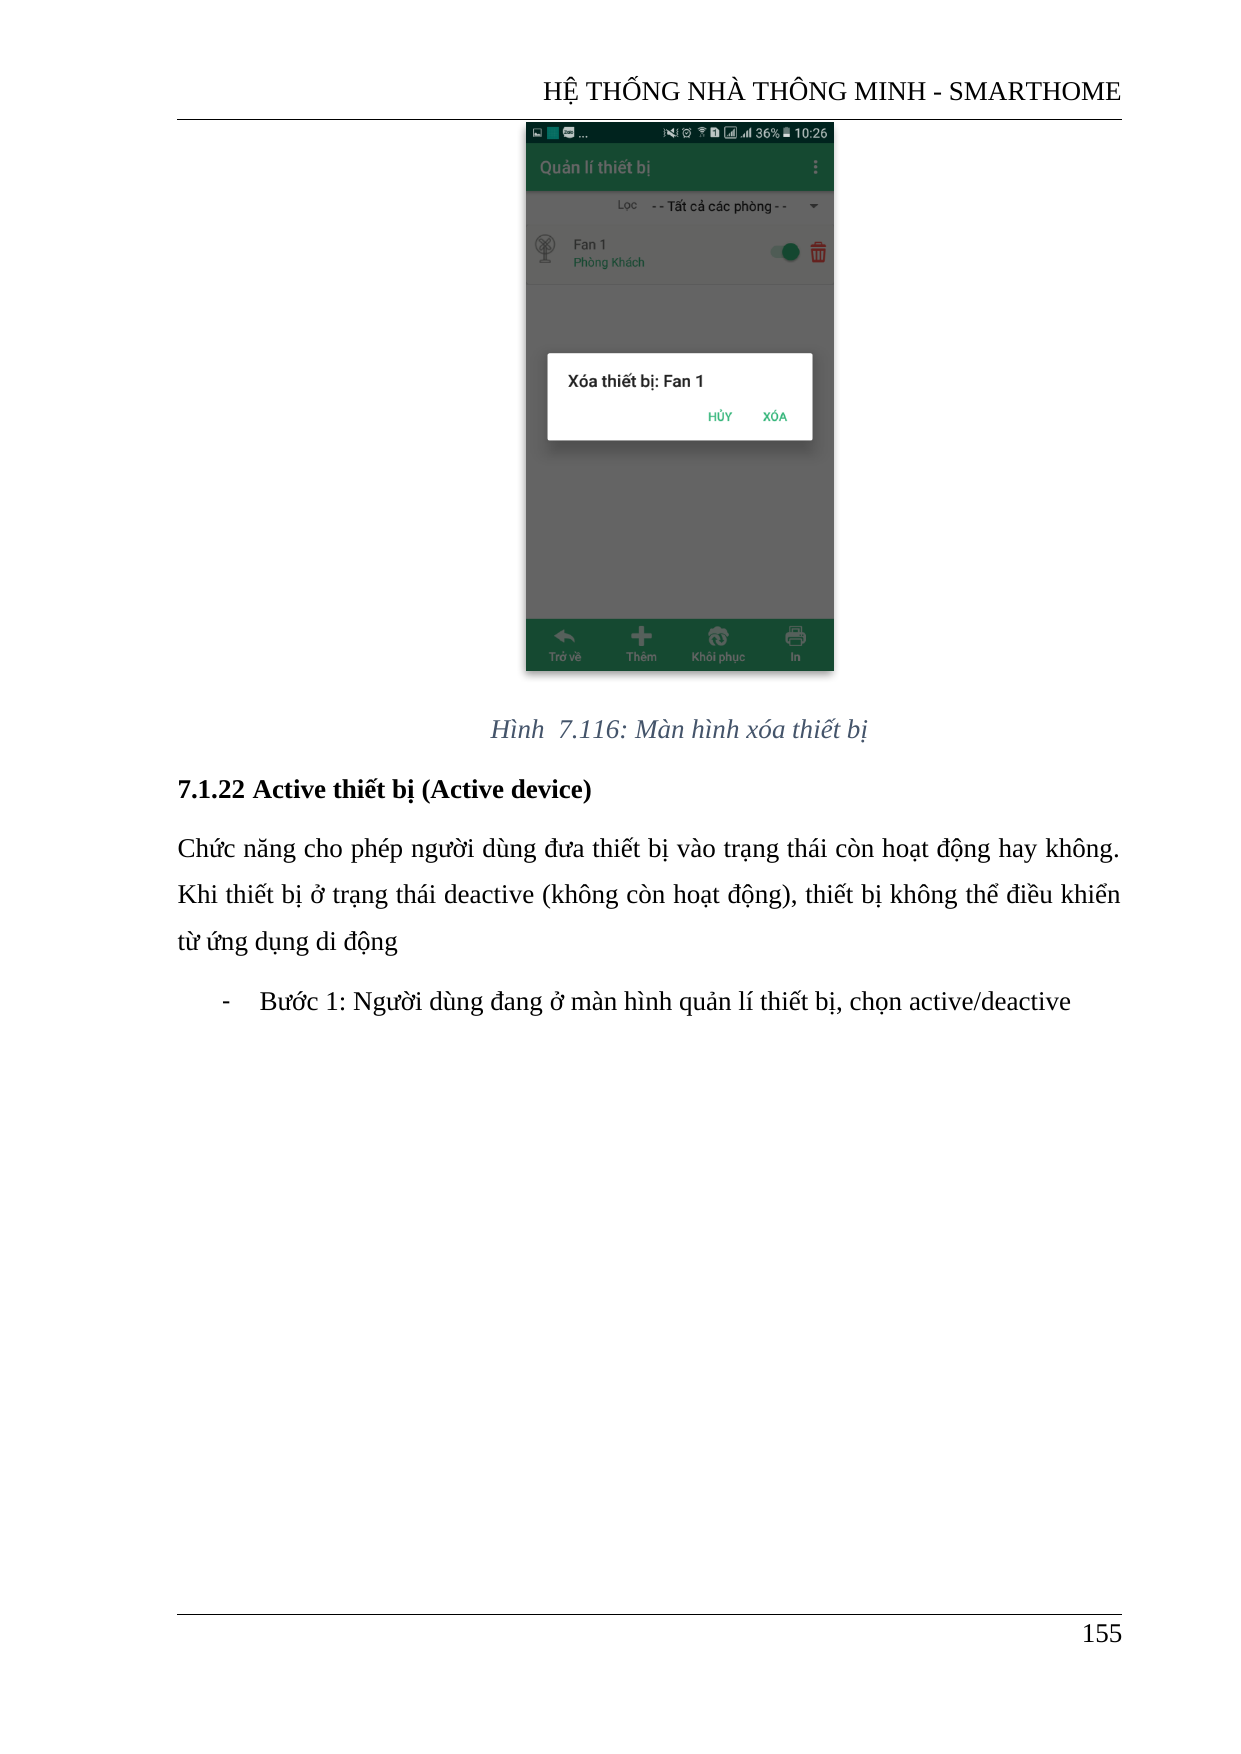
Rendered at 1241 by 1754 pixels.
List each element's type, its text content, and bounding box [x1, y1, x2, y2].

text Chức năng cho phép người dùng đưa thiết bị vào trạng thái còn hoạt động hay không. Khi thiết bị ở trạng thái deactive (không còn hoạt động), thiết bị không thể điều khiển từ ứng dụng di động [177, 832, 1122, 956]
list Bước 1: Người dùng đang ở màn hình quản lí thiết bị, chọn active/deactive [222, 984, 1122, 1017]
picture [526, 122, 834, 671]
subtitle Active thiết bị (Active device) [177, 773, 1122, 804]
